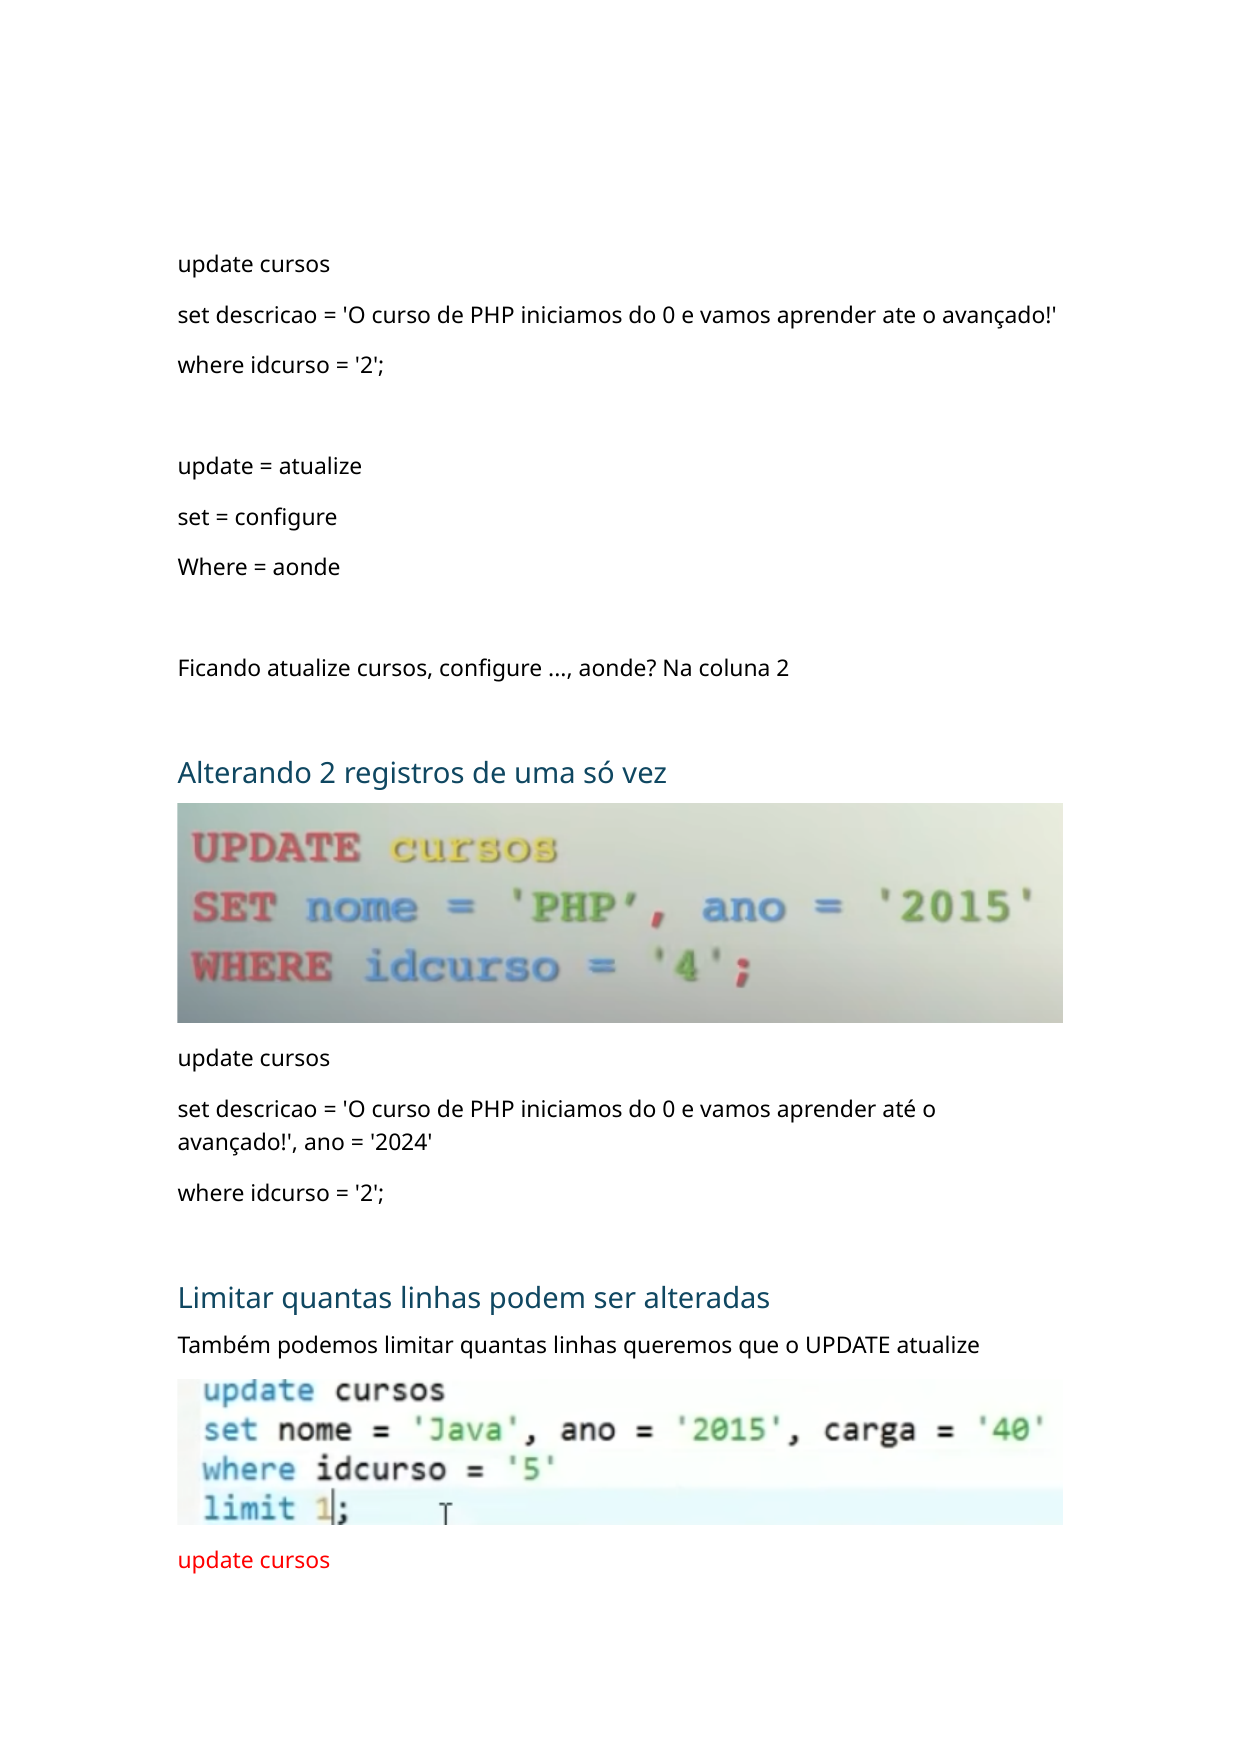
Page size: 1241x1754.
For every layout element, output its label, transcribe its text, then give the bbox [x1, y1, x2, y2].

text update = atualize [177, 450, 1063, 481]
text update cursos [177, 248, 1063, 280]
text set descricao = 'O curso de PHP iniciamos do 0 e vamos aprender ate o avançado!' [177, 299, 1063, 330]
subtitle Alterando 2 registros de uma só vez [177, 753, 1063, 792]
text set = configure [177, 501, 1063, 532]
picture [177, 803, 1063, 1023]
text update cursos [177, 1042, 1063, 1073]
text Where = aonde [177, 551, 1063, 582]
text Ficando atualize cursos, configure ..., aonde? Na coluna 2 [177, 652, 1063, 683]
subtitle Limitar quantas linhas podem ser alteradas [177, 1277, 1063, 1317]
text set descricao = 'O curso de PHP iniciamos do 0 e vamos aprender até o avançado!', ano = '2024' [177, 1092, 1063, 1157]
text where idcurso = '2'; [177, 349, 1063, 381]
text Também podemos limitar quantas linhas queremos que o UPDATE atualize [177, 1329, 1063, 1360]
picture [177, 1379, 1063, 1525]
text where idcurso = '2'; [177, 1177, 1063, 1208]
text update cursos [177, 1544, 1063, 1575]
